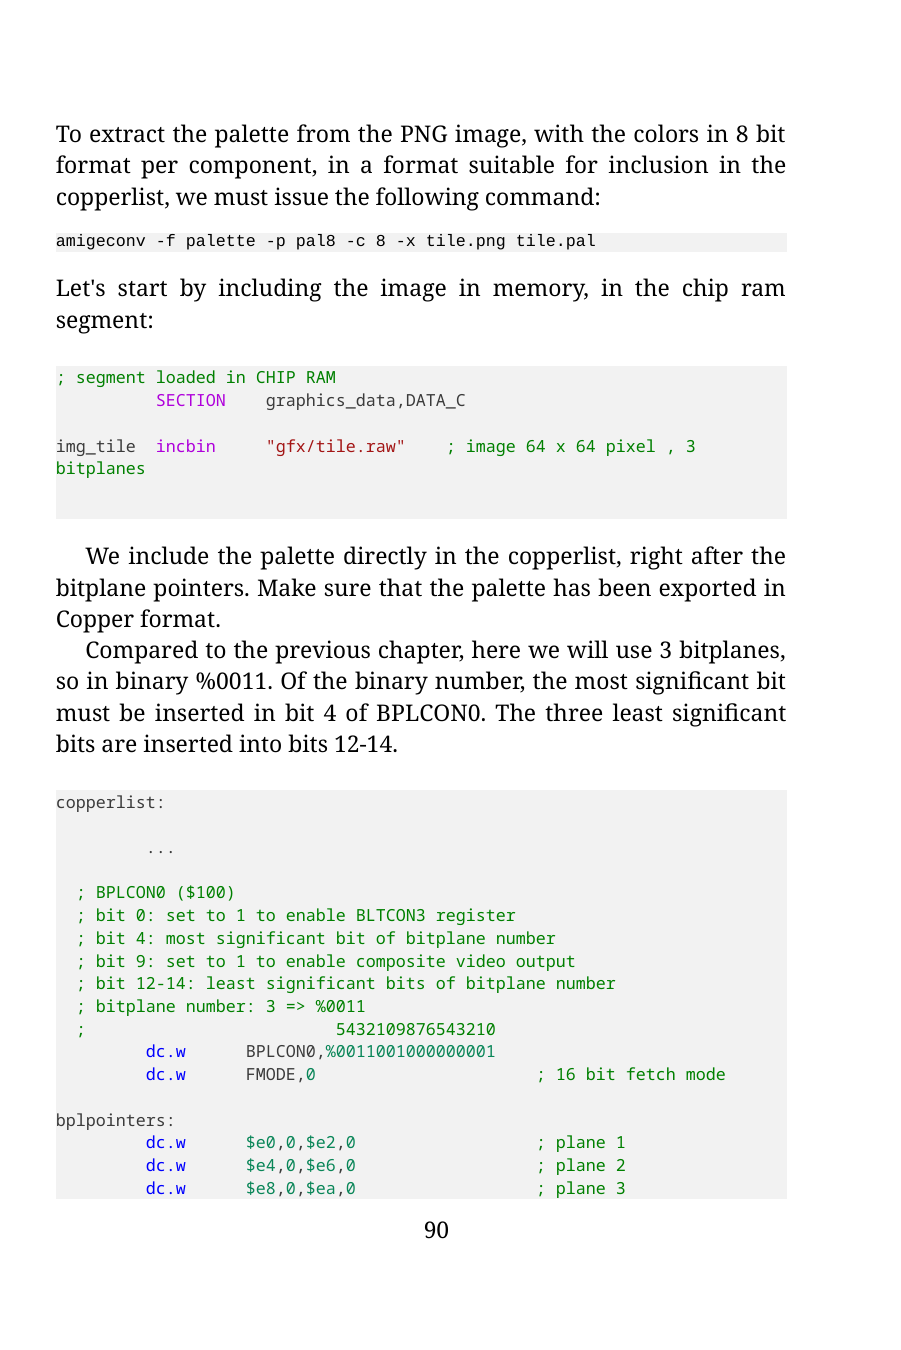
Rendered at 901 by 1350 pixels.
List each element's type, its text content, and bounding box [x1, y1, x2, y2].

text Compared to the previous chapter, here we will use 3 bitplanes, so in binary %0011. Of the binary number, the most significant bit must be inserted in bit 4 of BPLCON0. The three least significant bits are inserted into bits 12-14. [56, 634, 787, 759]
text img_tile incbin "gfx/tile.raw" ; image 64 x 64 pixel , 3 bitplanes [56, 434, 787, 480]
text bplpointers: [56, 1108, 787, 1131]
text ; segment loaded in CHIP RAM [56, 366, 787, 389]
text SECTION graphics_data,DATA_C [56, 389, 787, 412]
text dc.w $e8,0,$ea,0 ; plane 3 [56, 1176, 787, 1199]
text dc.w FMODE,0 ; 16 bit fetch mode [56, 1063, 787, 1085]
text ; bit 12-14: least significant bits of bitplane number [56, 972, 787, 994]
text Let's start by including the image in memory, in the chip ram segment: [56, 272, 787, 335]
text To extract the palette from the PNG image, with the colors in 8 bit format per component, in a format suitable for inclusion in the copperlist, we must issue the following command: [56, 118, 787, 212]
text ; 5432109876543210 [56, 1017, 787, 1040]
text ... [56, 836, 787, 858]
text dc.w $e4,0,$e6,0 ; plane 2 [56, 1153, 787, 1176]
text We include the palette directly in the copperlist, right after the bitplane pointers. Make sure that the palette has been exported in Copper format. [56, 540, 787, 634]
text dc.w BPLCON0,%0011001000000001 [56, 1040, 787, 1063]
text ; bit 0: set to 1 to enable BLTCON3 register [56, 904, 787, 926]
text ; bit 9: set to 1 to enable composite video output [56, 949, 787, 972]
text ; bitplane number: 3 => %0011 [56, 994, 787, 1017]
text dc.w $e0,0,$e2,0 ; plane 1 [56, 1131, 787, 1153]
text ; BPLCON0 ($100) [56, 881, 787, 904]
text copperlist: [56, 790, 787, 813]
text amigeconv -f palette -p pal8 -c 8 -x tile.png tile.pal [56, 233, 787, 252]
text ; bit 4: most significant bit of bitplane number [56, 926, 787, 949]
